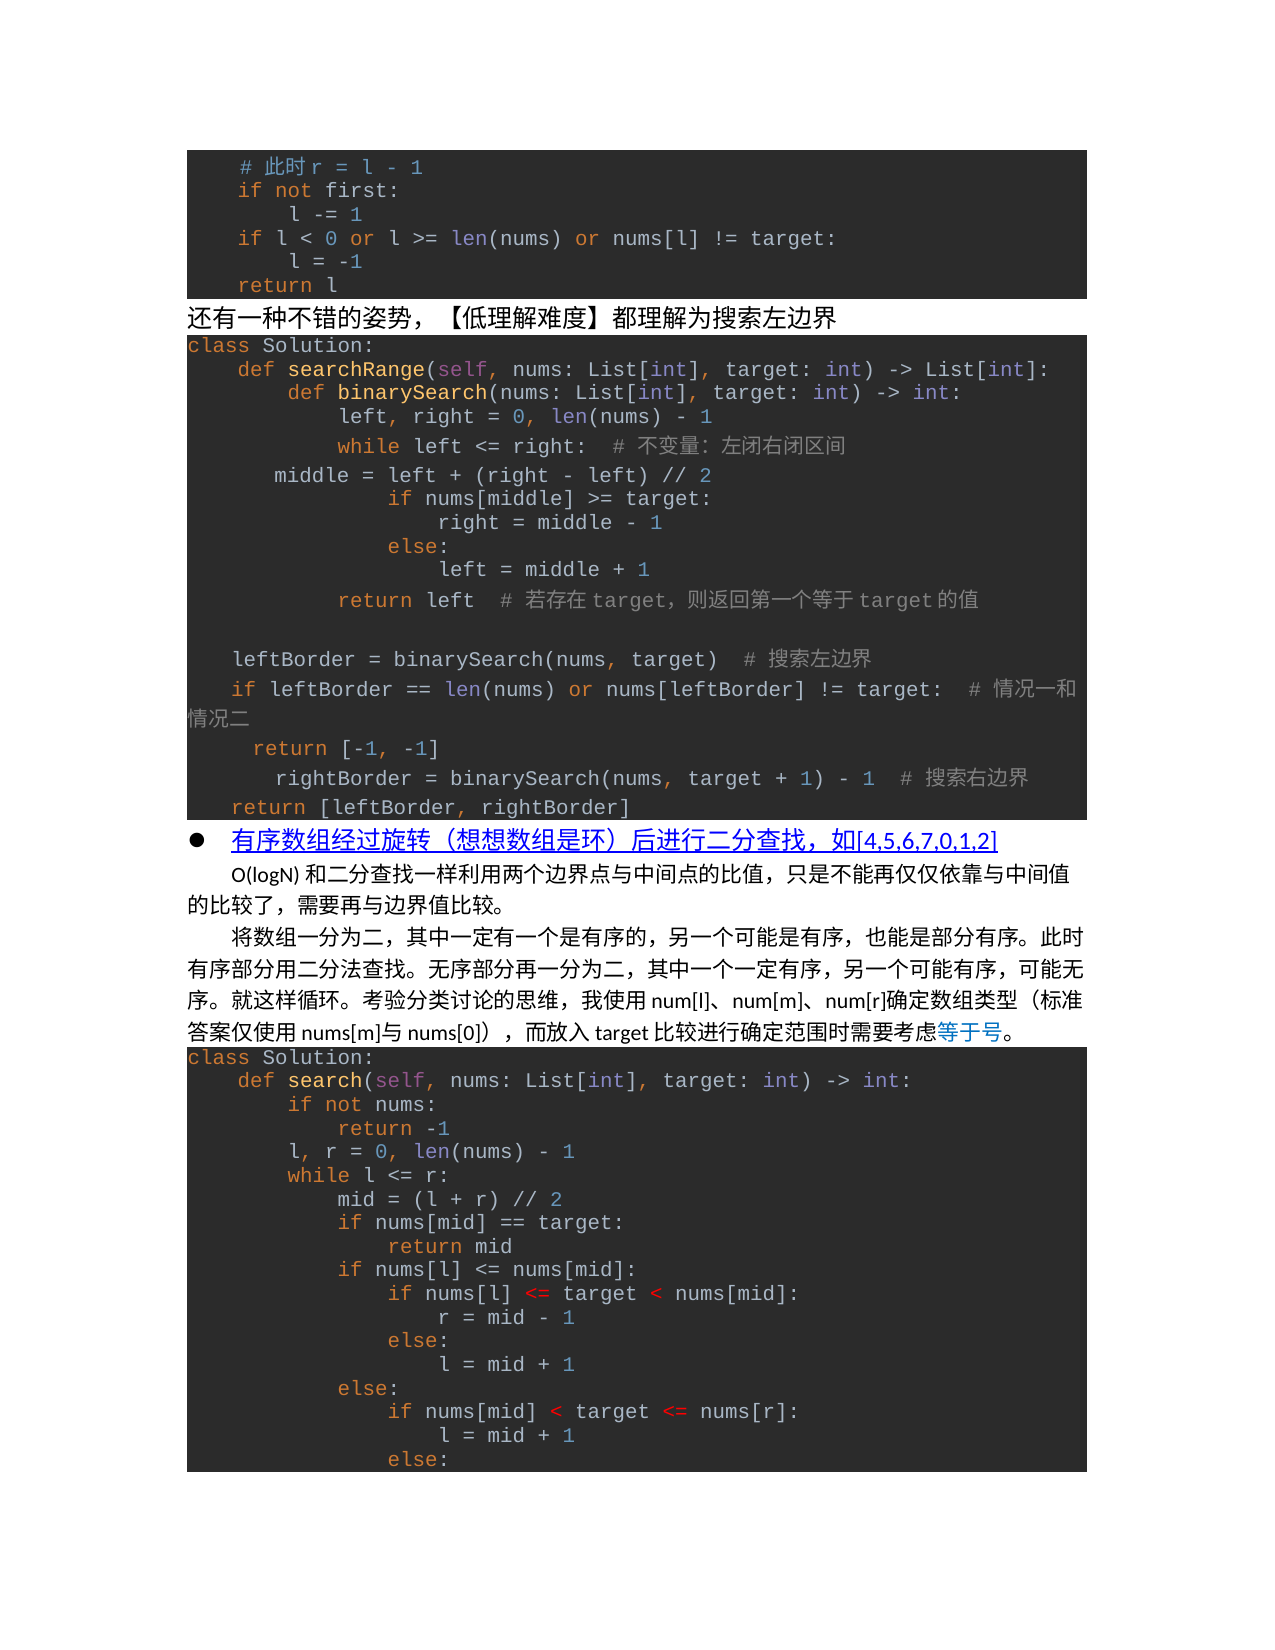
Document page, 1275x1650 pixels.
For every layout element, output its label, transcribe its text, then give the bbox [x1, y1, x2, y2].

list 有序数组经过旋转（想想数组是环）后进行二分查找，如[4,5,6,7,0,1,2] [187, 820, 1087, 857]
text 还有一种不错的姿势，【低理解难度】都理解为搜索左边界 [187, 299, 1087, 335]
text O(logN) 和二分查找一样利用两个边界点与中间点的比值，只是不能再仅仅依靠与中间值的比较了，需要再与边界值比较。 [187, 857, 1087, 920]
text 将数组一分为二，其中一定有一个是有序的，另一个可能是有序，也能是部分有序。此时有序部分用二分法查找。无序部分再一分为二，其中一个一定有序，另一个可能有序，可能无序。就这样循环。考验分类讨论的思维，我使用num[l]、num[m]、num[r]确定数组类型（标准答案仅使用nums[m]与nums[0]），而放入target比较进行确定范围时需要考虑等于号。 [187, 920, 1087, 1047]
text class Solution: def searchRange(self, nums: List[int], target: int) -> List[int]: def binarySearch(nums: List[int], target: int) -> int: left, right = 0, len(nums) - 1 while left <= right: # 不变量：左闭右闭区间 middle = left + (right - left) // 2 if nums[middle] >= target: right = middle - 1 else: left = middle + 1 return left # 若存在target，则返回第一个等于target的值 leftBorder = binarySearch(nums, target) # 搜索左边界 if leftBorder == len(nums) or nums[leftBorder] != target: # 情况一和情况二 return [-1, -1] rightBorder = binarySearch(nums, target + 1) - 1 # 搜索右边界 return [leftBorder, rightBorder] [187, 335, 1087, 820]
text # 此时r = l - 1 if not first: l -= 1 if l < 0 or l >= len(nums) or nums[l] != target: l = -1 return l [187, 150, 1087, 299]
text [187, 1047, 1087, 1472]
